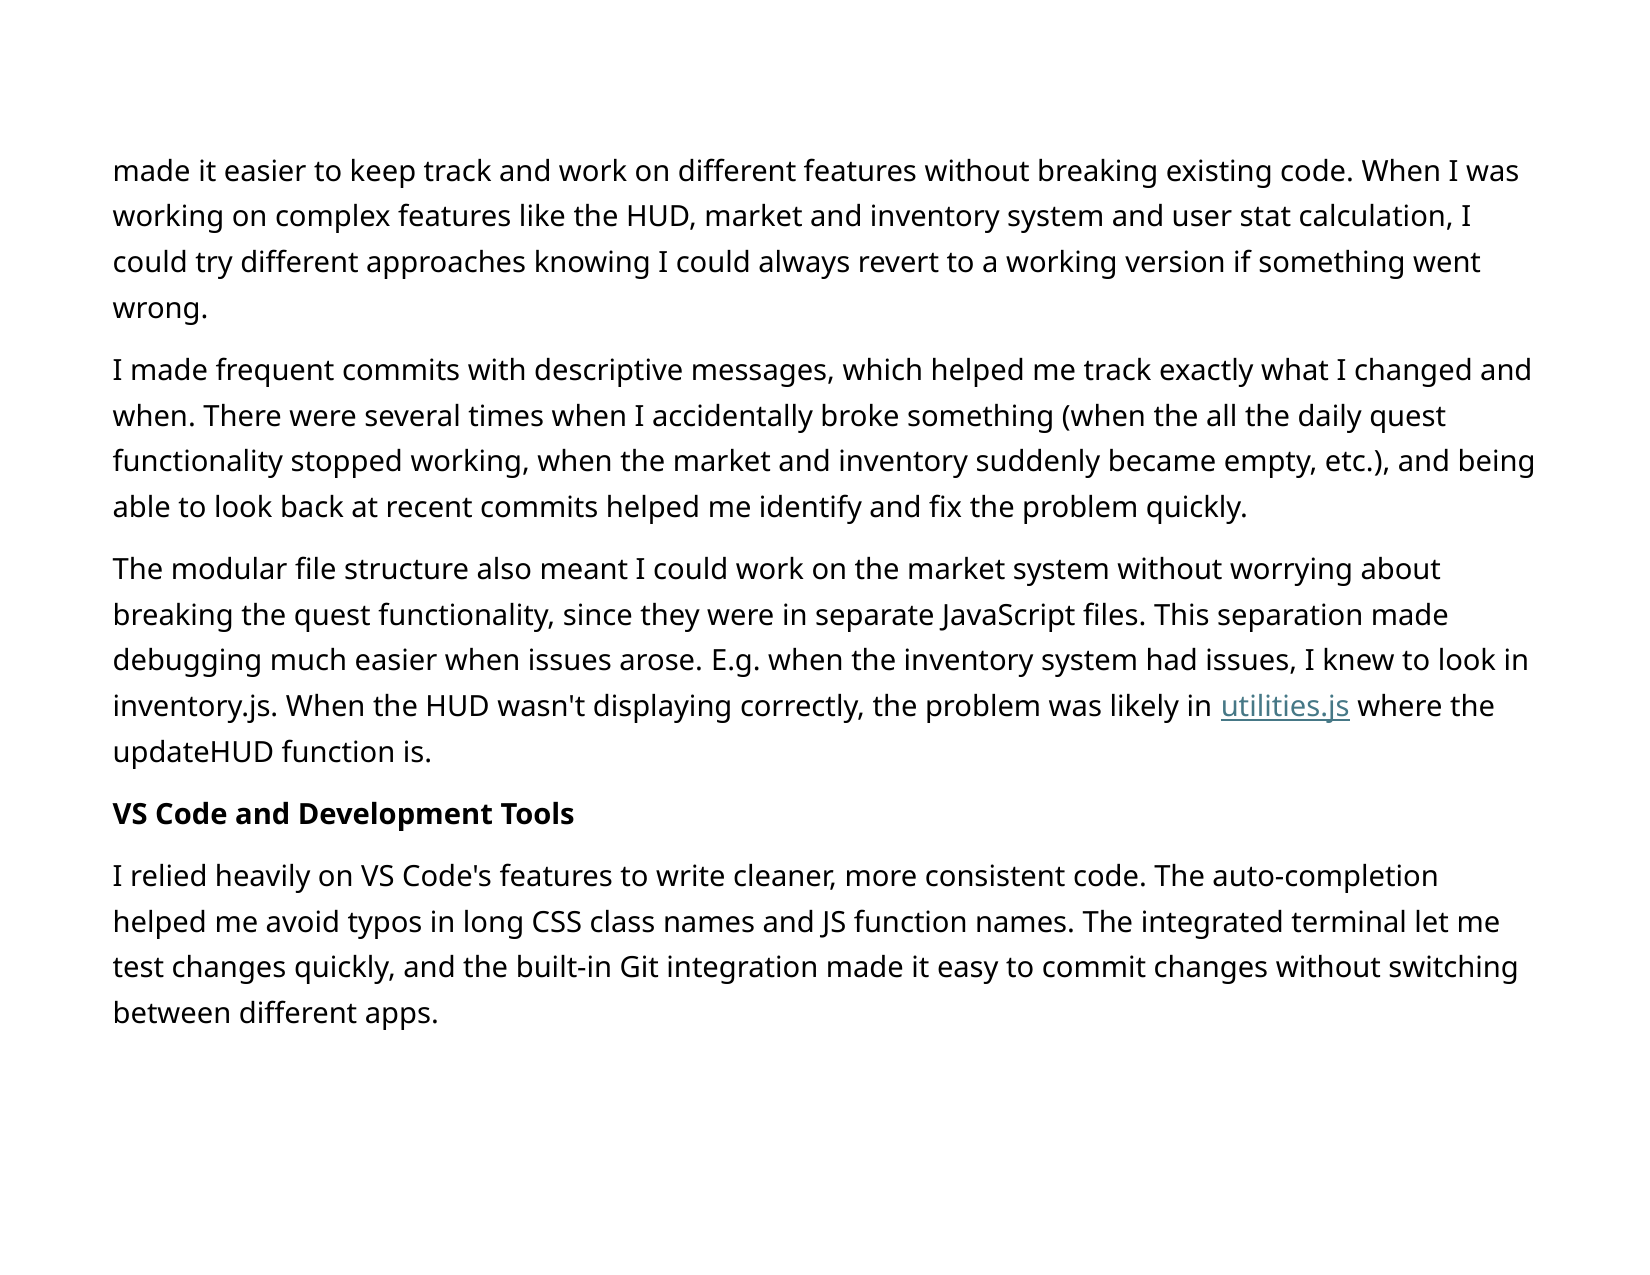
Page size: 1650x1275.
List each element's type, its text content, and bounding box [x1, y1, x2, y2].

text VS Code and Development Tools [112, 793, 1537, 833]
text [112, 150, 1537, 327]
text The modular file structure also meant I could work on the market system without worrying about breaking the quest functionality, since they were in separate JavaScript files. This separation made debugging much easier when issues arose. E.g. when the inventory system had issues, I knew to look in inventory.js. When the HUD wasn't displaying correctly, the problem was likely in utilities.js where the updateHUD function is. [112, 548, 1537, 771]
text I relied heavily on VS Code's features to write cleaner, more consistent code. The auto-completion helped me avoid typos in long CSS class names and JS function names. The integrated terminal let me test changes quickly, and the built-in Git integration made it easy to commit changes without switching between different apps. [112, 855, 1537, 1032]
text I made frequent commits with descriptive messages, which helped me track exactly what I changed and when. There were several times when I accidentally broke something (when the all the daily quest functionality stopped working, when the market and inventory suddenly became empty, etc.), and being able to look back at recent commits helped me identify and fix the problem quickly. [112, 349, 1537, 526]
